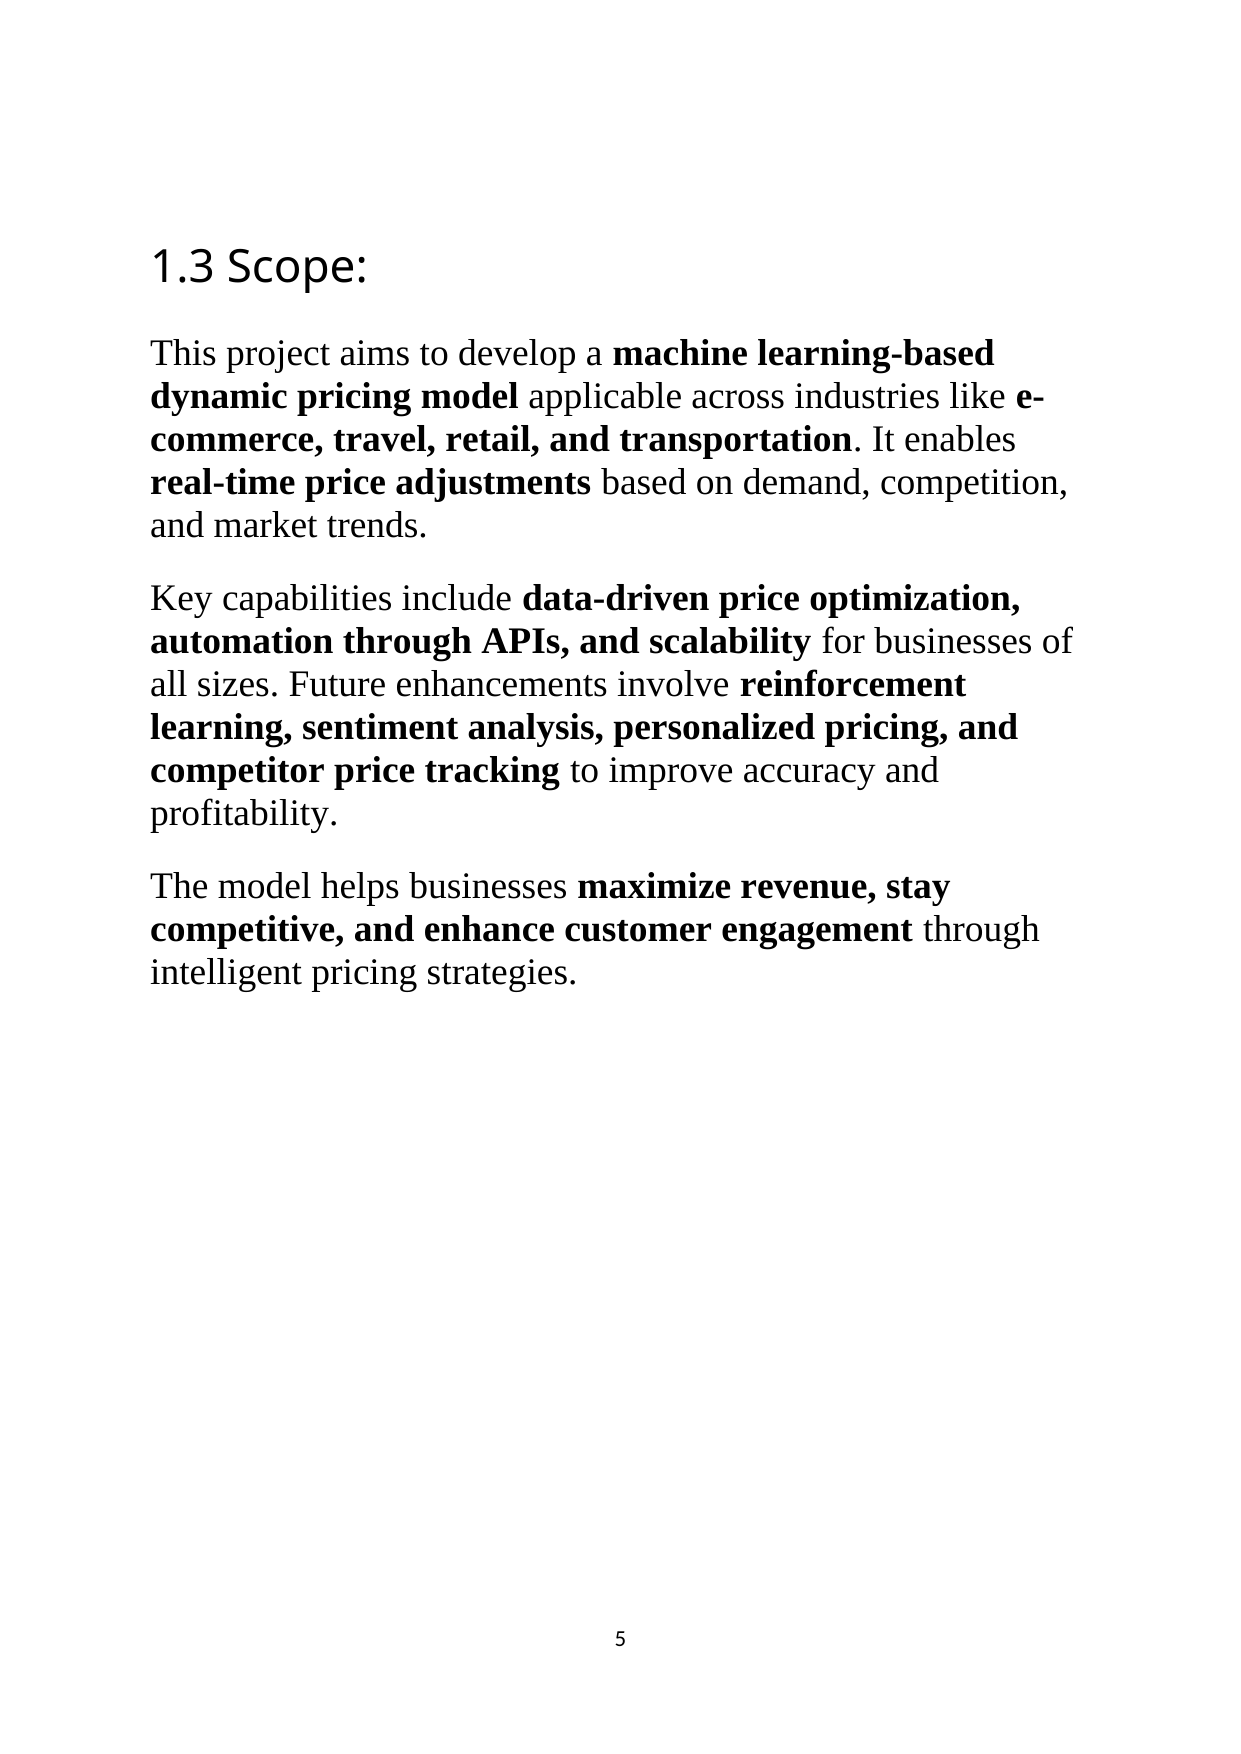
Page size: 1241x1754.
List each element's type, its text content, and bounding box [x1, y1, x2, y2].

text The model helps businesses maximize revenue, stay competitive, and enhance customer engagement through intelligent pricing strategies. [150, 863, 1090, 992]
text This project aims to develop a machine learning-based dynamic pricing model applicable across industries like e-commerce, travel, retail, and transportation. It enables real-time price adjustments based on demand, competition, and market trends. [150, 330, 1090, 546]
text 1.3 Scope: [150, 234, 1090, 296]
text Key capabilities include data-driven price optimization, automation through APIs, and scalability for businesses of all sizes. Future enhancements involve reinforcement learning, sentiment analysis, personalized pricing, and competitor price tracking to improve accuracy and profitability. [150, 575, 1090, 834]
